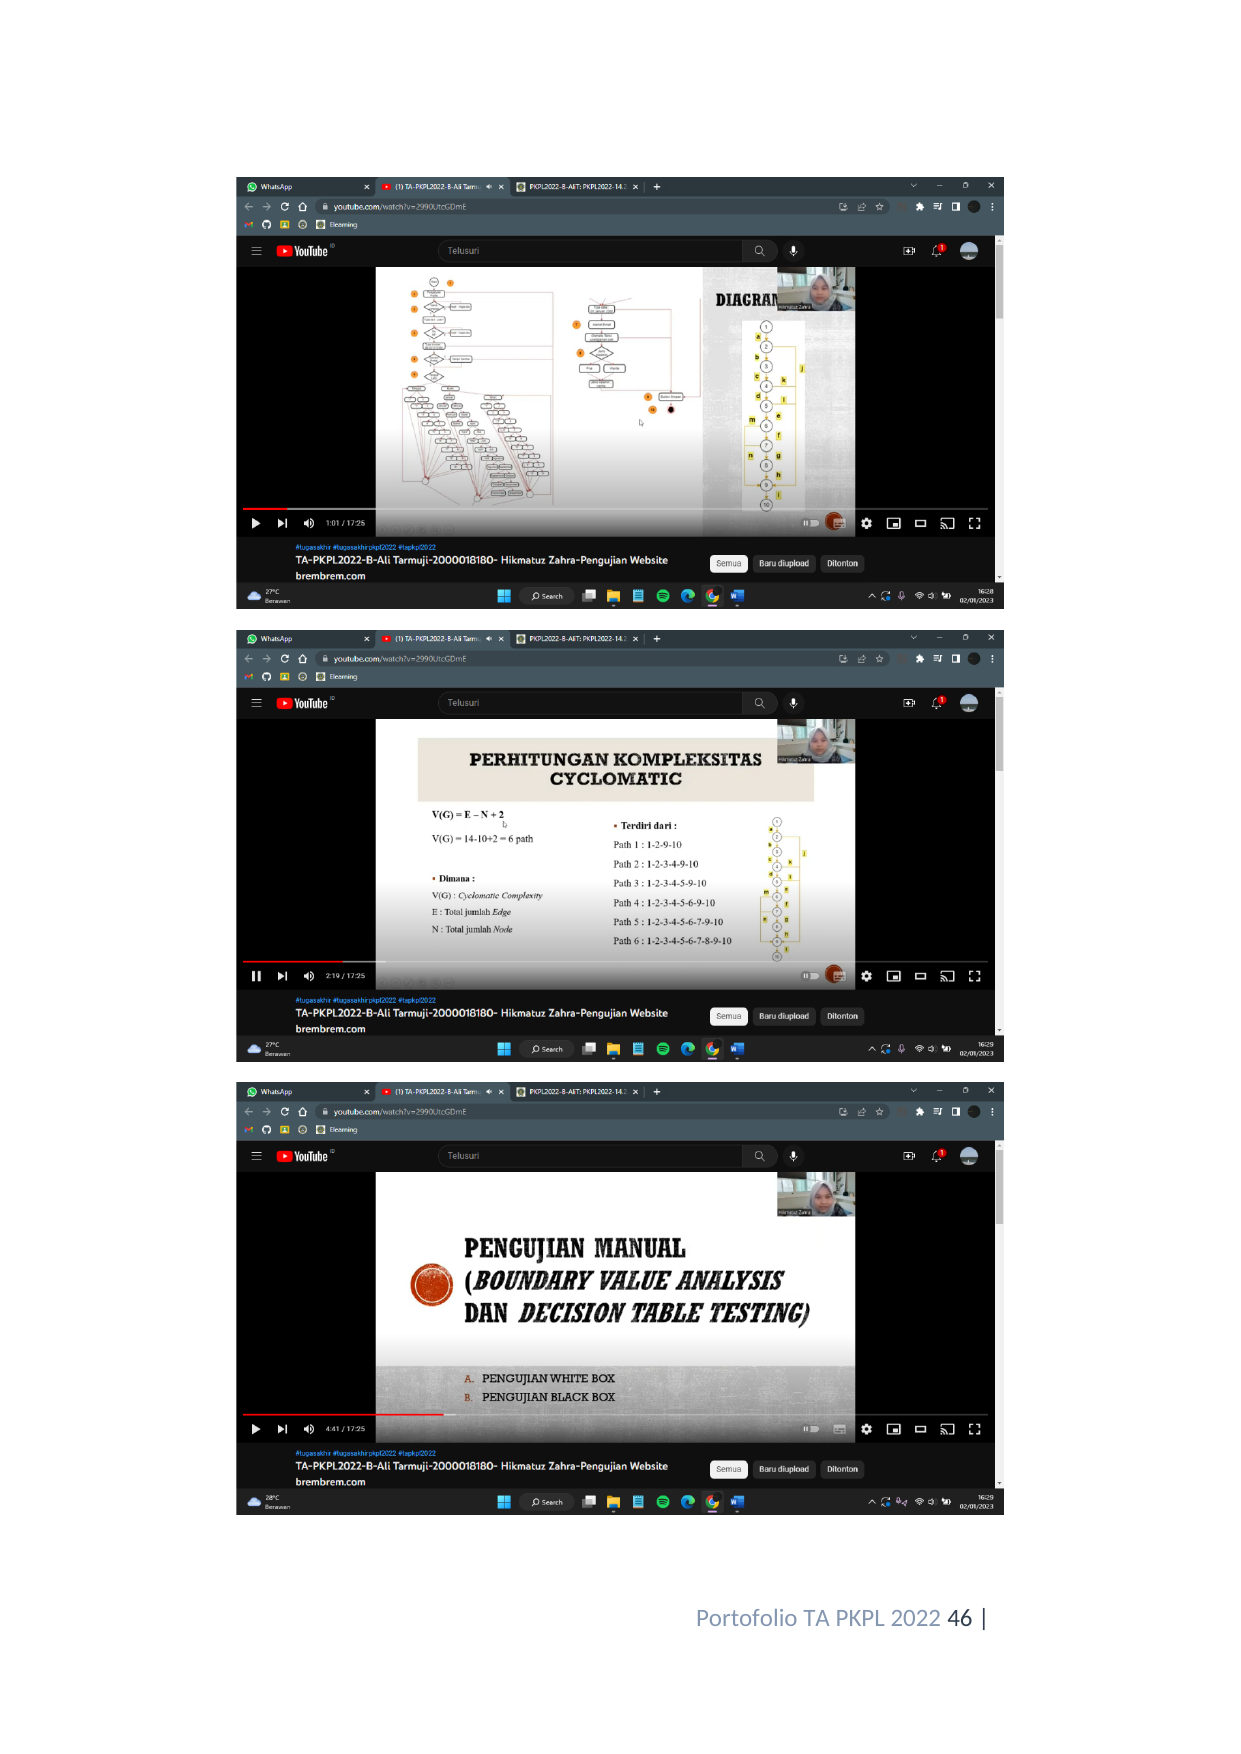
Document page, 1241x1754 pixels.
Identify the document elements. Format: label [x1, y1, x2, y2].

picture [236, 177, 1004, 609]
picture [236, 1082, 1004, 1515]
picture [236, 630, 1004, 1062]
